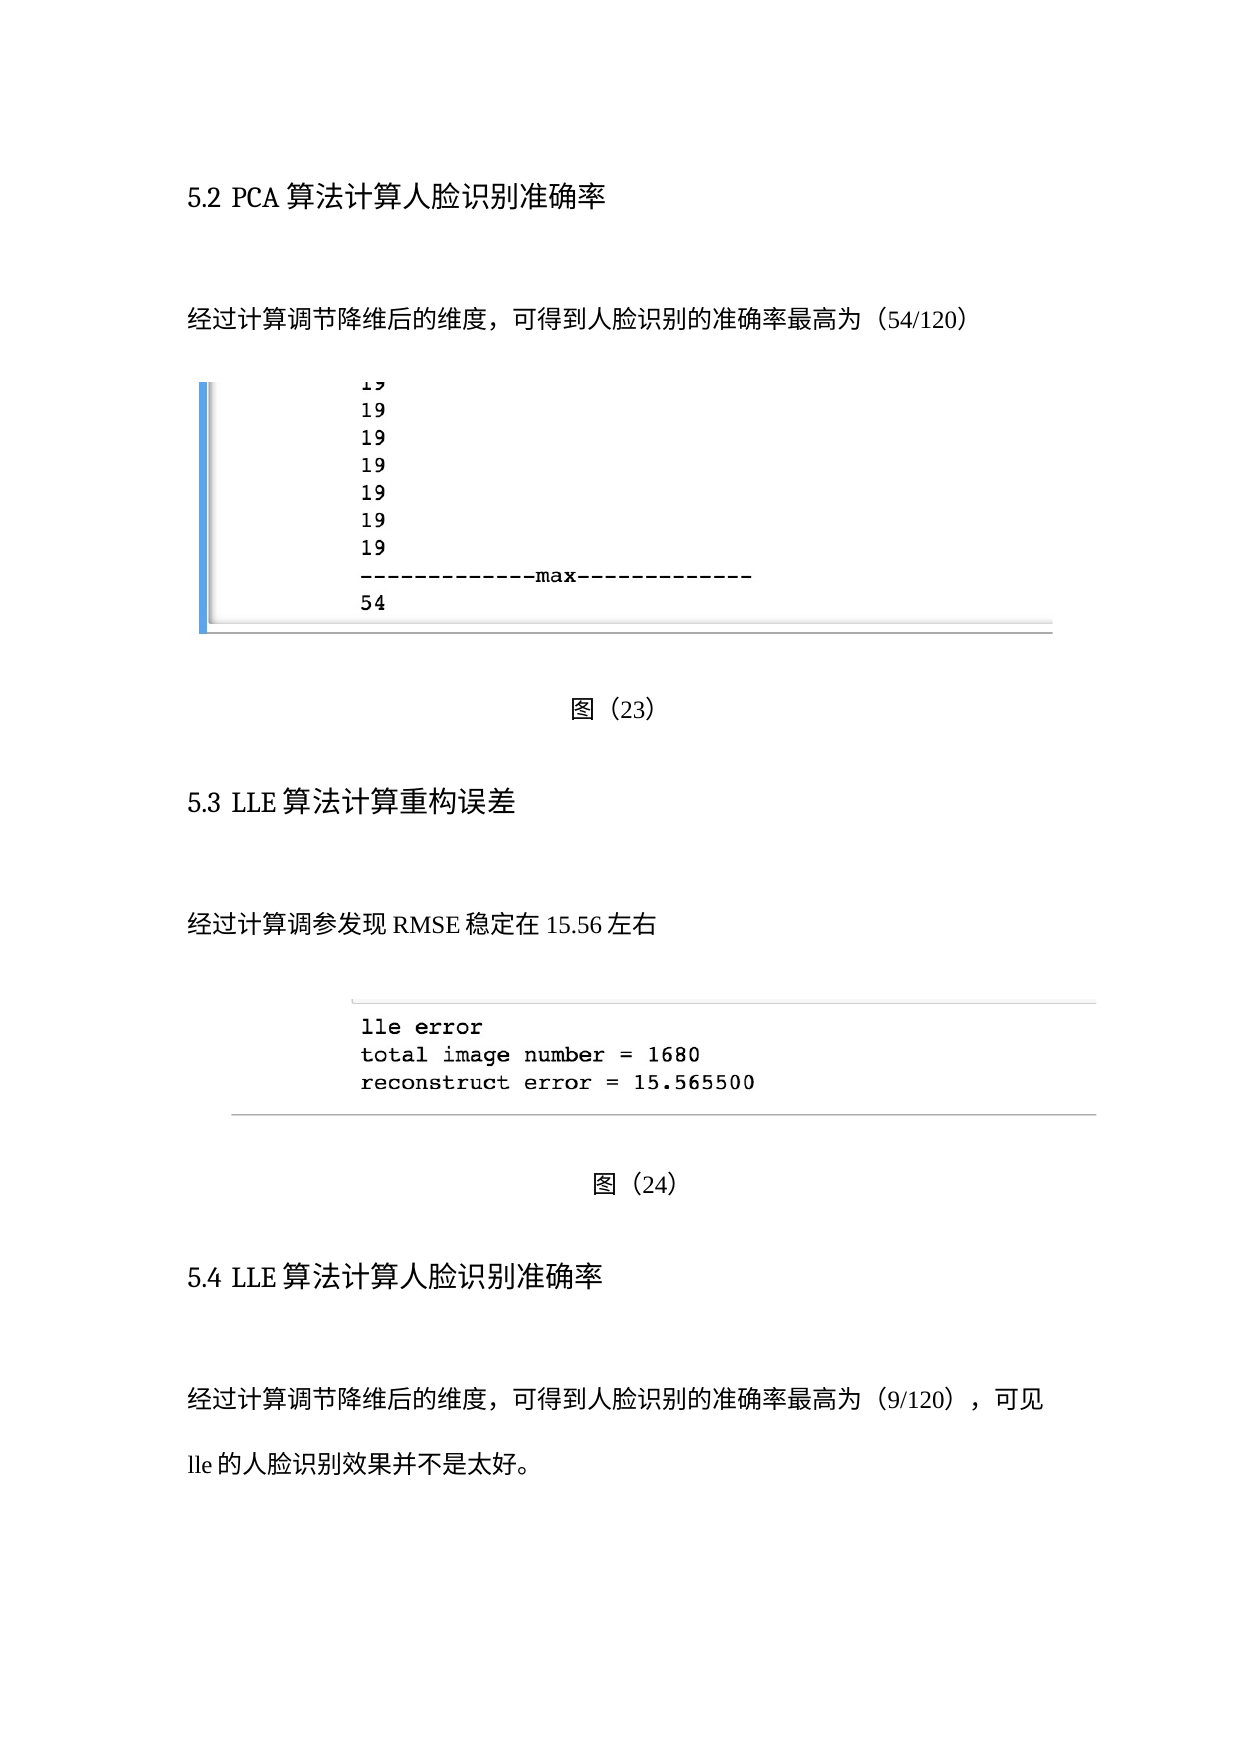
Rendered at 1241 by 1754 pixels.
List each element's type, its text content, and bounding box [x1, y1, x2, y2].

picture [231, 999, 1097, 1138]
subtitle LLE 算法计算人脸识别准确率 [187, 1242, 1053, 1307]
text 经过计算调节降维后的维度，可得到人脸识别的准确率最高为（54/120） [187, 285, 1053, 350]
list 图（24） [231, 1150, 1053, 1215]
picture [187, 382, 1053, 657]
text 经过计算调节降维后的维度，可得到人脸识别的准确率最高为（9/120），可见lle的人脸识别效果并不是太好。 [187, 1365, 1053, 1495]
subtitle LLE 算法计算重构误差 [187, 767, 1053, 832]
text 经过计算调参发现RMSE稳定在15.56左右 [187, 890, 1053, 955]
text 图（23） [187, 675, 1053, 740]
subtitle PCA 算法计算人脸识别准确率 [187, 162, 1053, 227]
